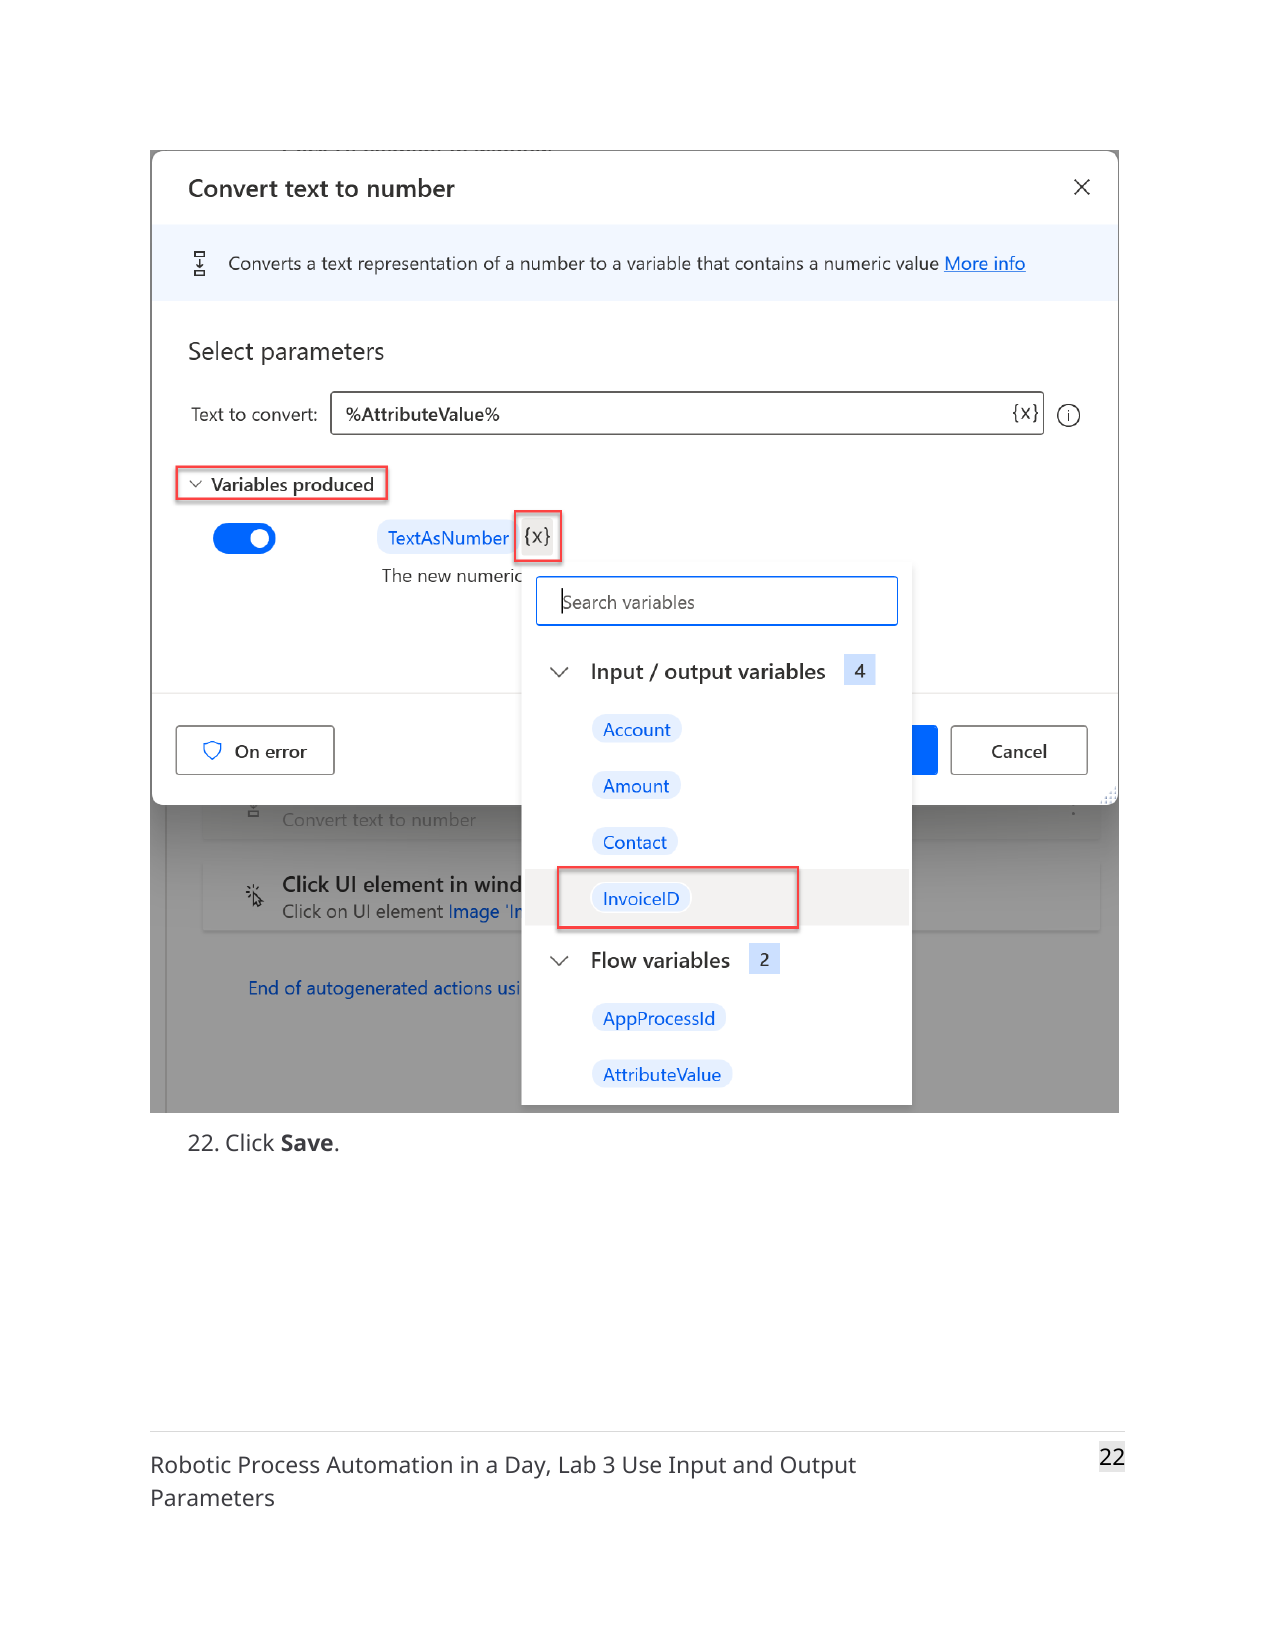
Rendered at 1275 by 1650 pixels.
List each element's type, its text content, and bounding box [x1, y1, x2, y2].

list Click Save. [187, 1127, 1125, 1158]
picture [150, 150, 1119, 1113]
